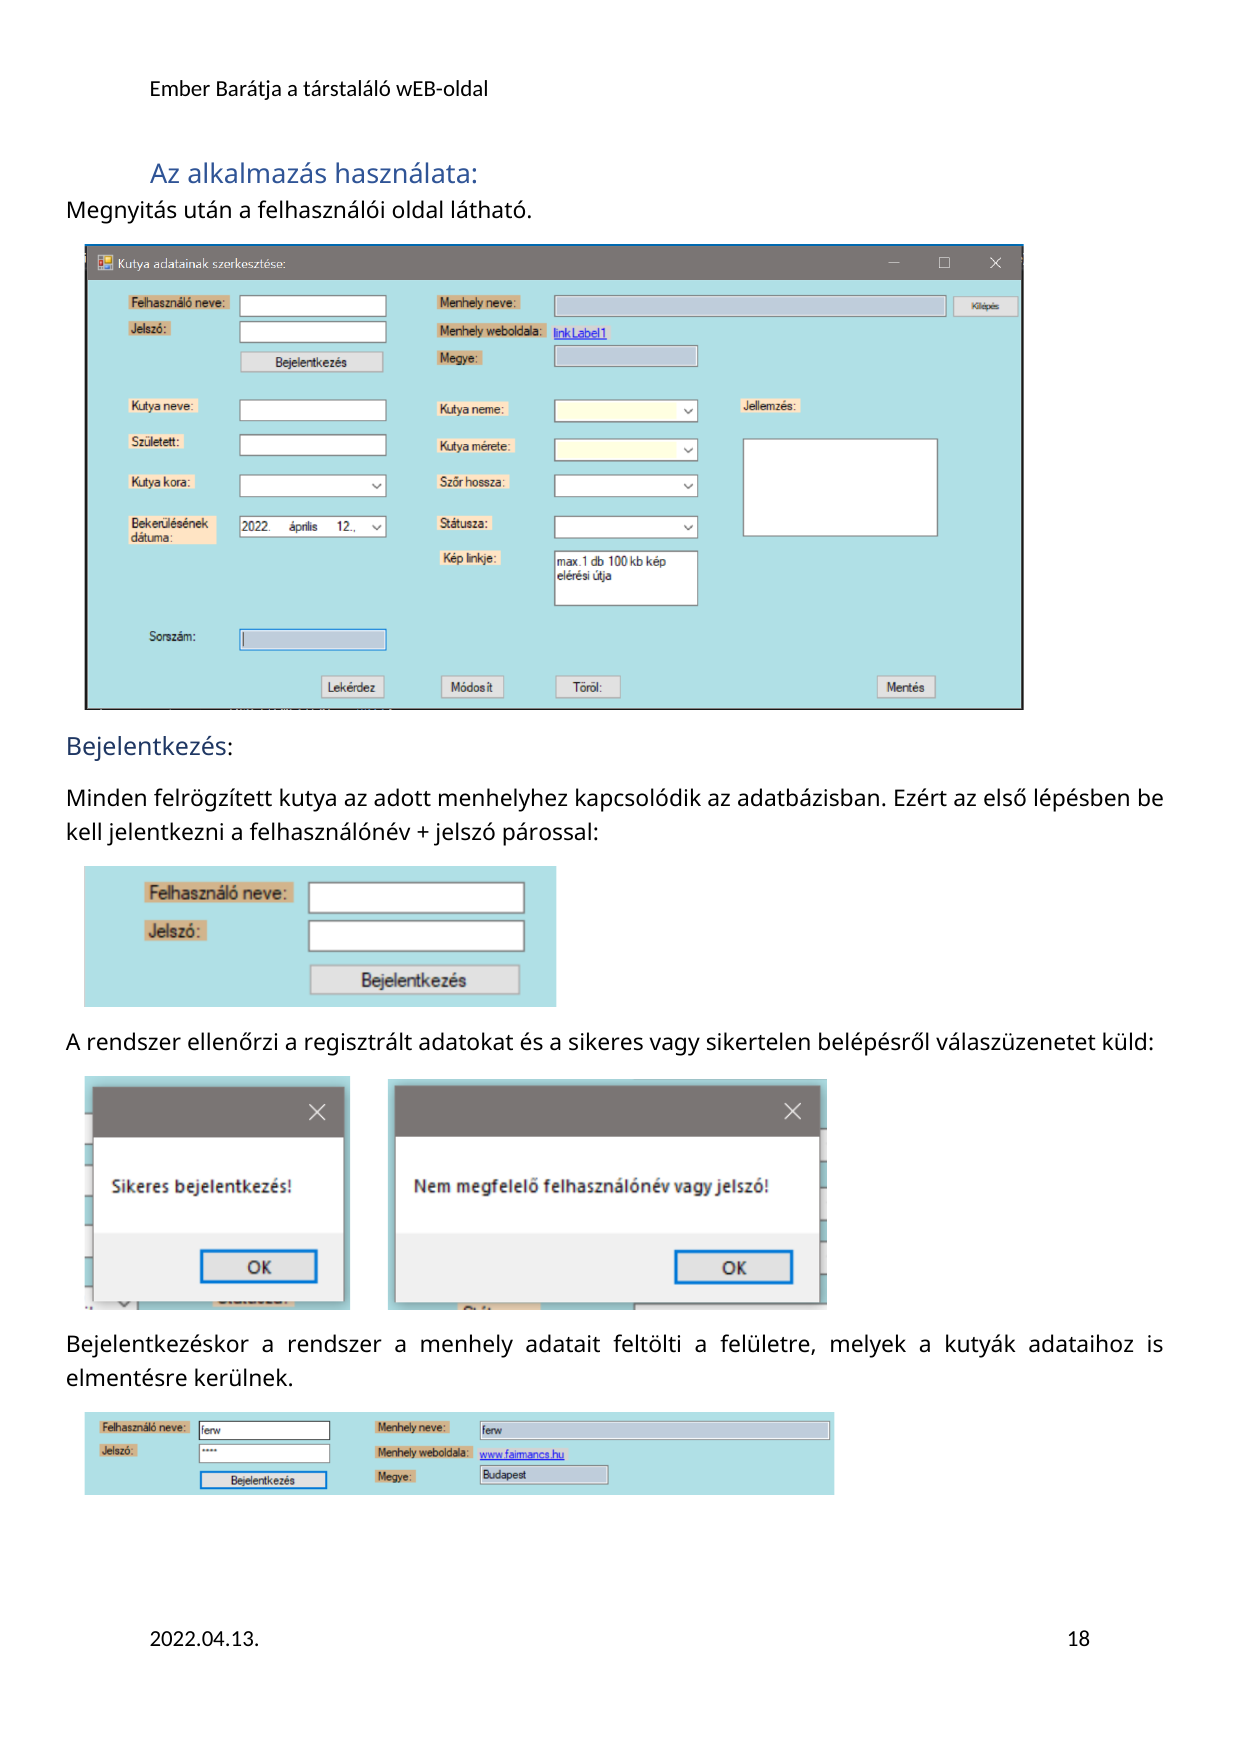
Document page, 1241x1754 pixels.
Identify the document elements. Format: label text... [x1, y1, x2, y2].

text A rendszer ellenőrzi a regisztrált adatokat és a sikeres vagy sikertelen belépésről válaszüzenetet küld: [66, 1026, 1165, 1057]
subtitle Az alkalmazás használata: [150, 154, 1090, 191]
text Megnyitás után a felhasználói oldal látható. [66, 194, 1165, 225]
text Bejelentkezés: [66, 729, 1165, 763]
text Minden felrögzített kutya az adott menhelyhez kapcsolódik az adatbázisban. Ezért az első lépésben be kell jelentkezni a felhasználónév + jelszó párossal: [66, 782, 1165, 847]
text Bejelentkezéskor a rendszer a menhely adatait feltölti a felületre, melyek a kutyák adataihoz is elmentésre kerülnek. [66, 1328, 1165, 1393]
